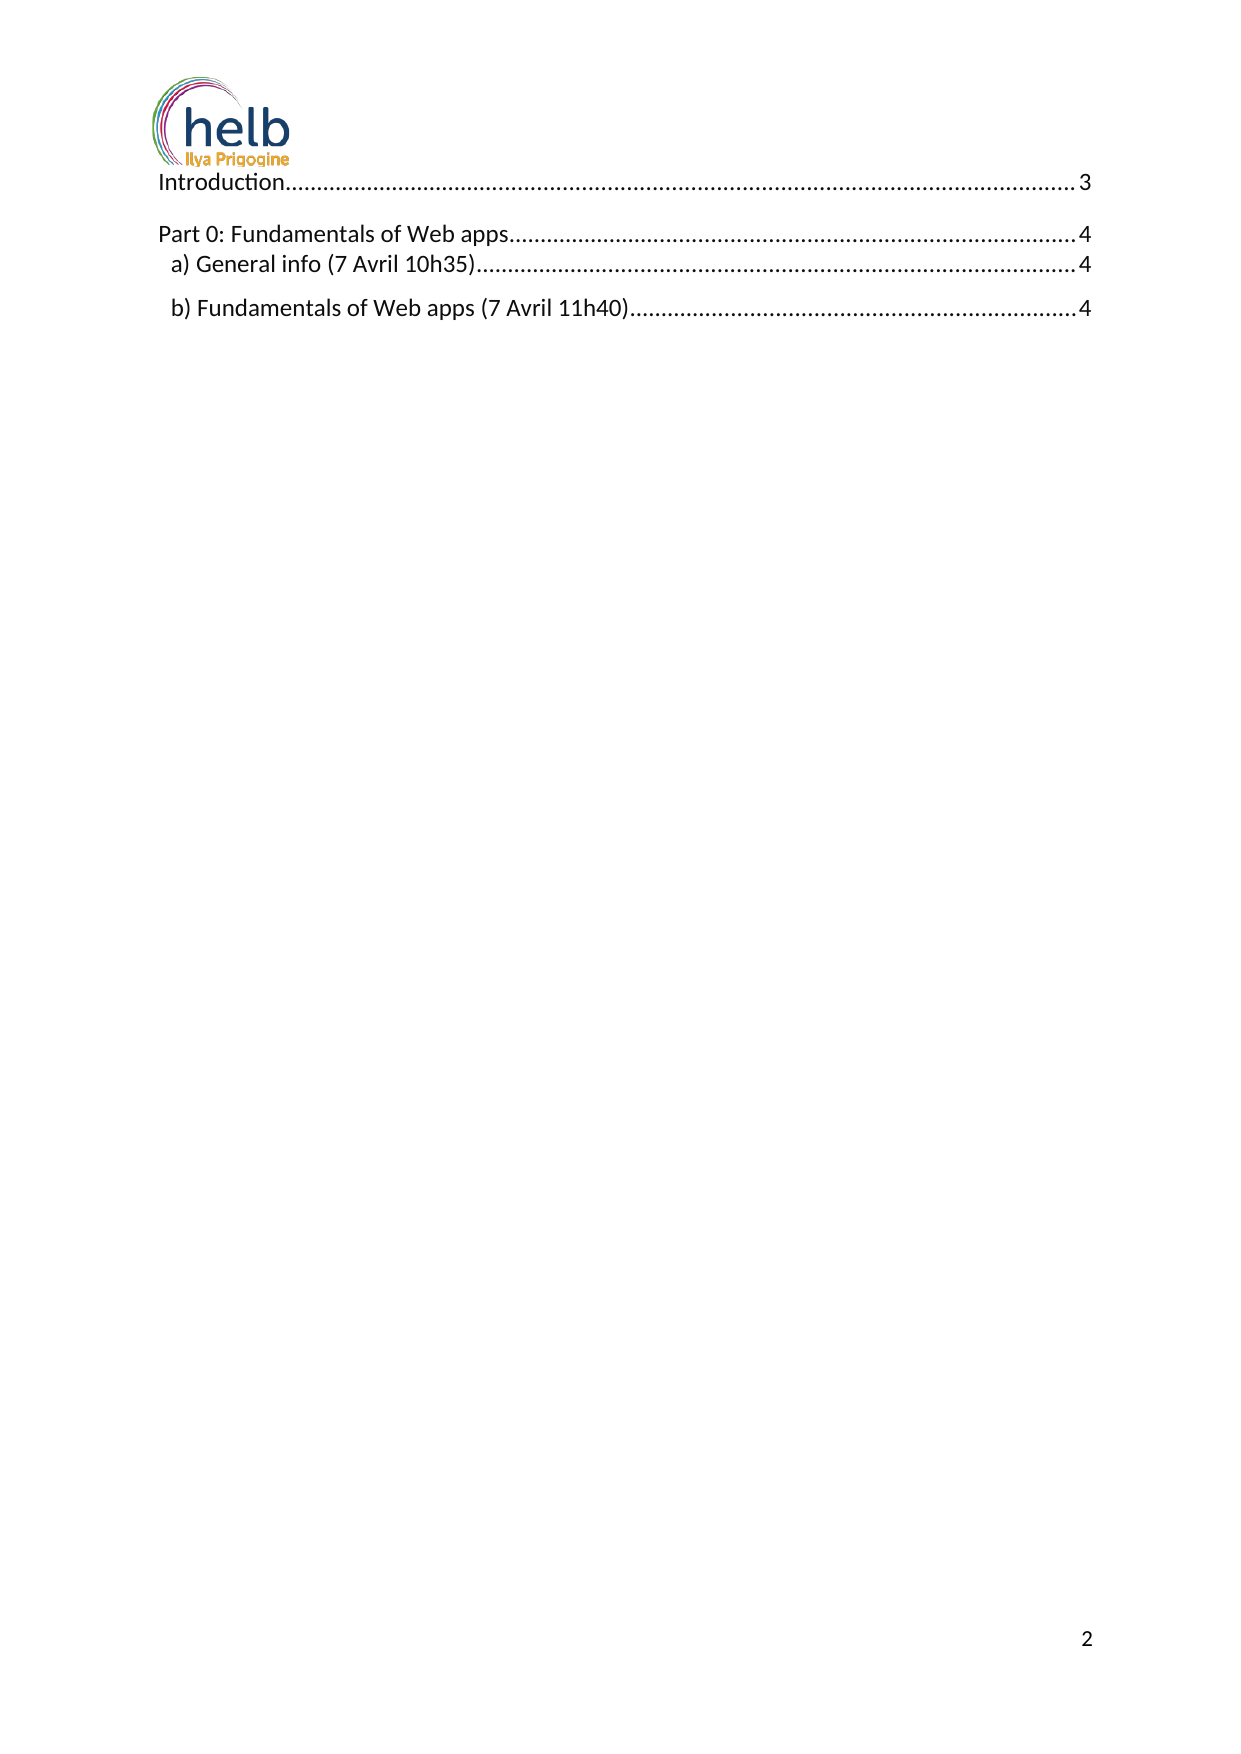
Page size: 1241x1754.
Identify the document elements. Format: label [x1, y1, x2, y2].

picture [147, 73, 296, 167]
